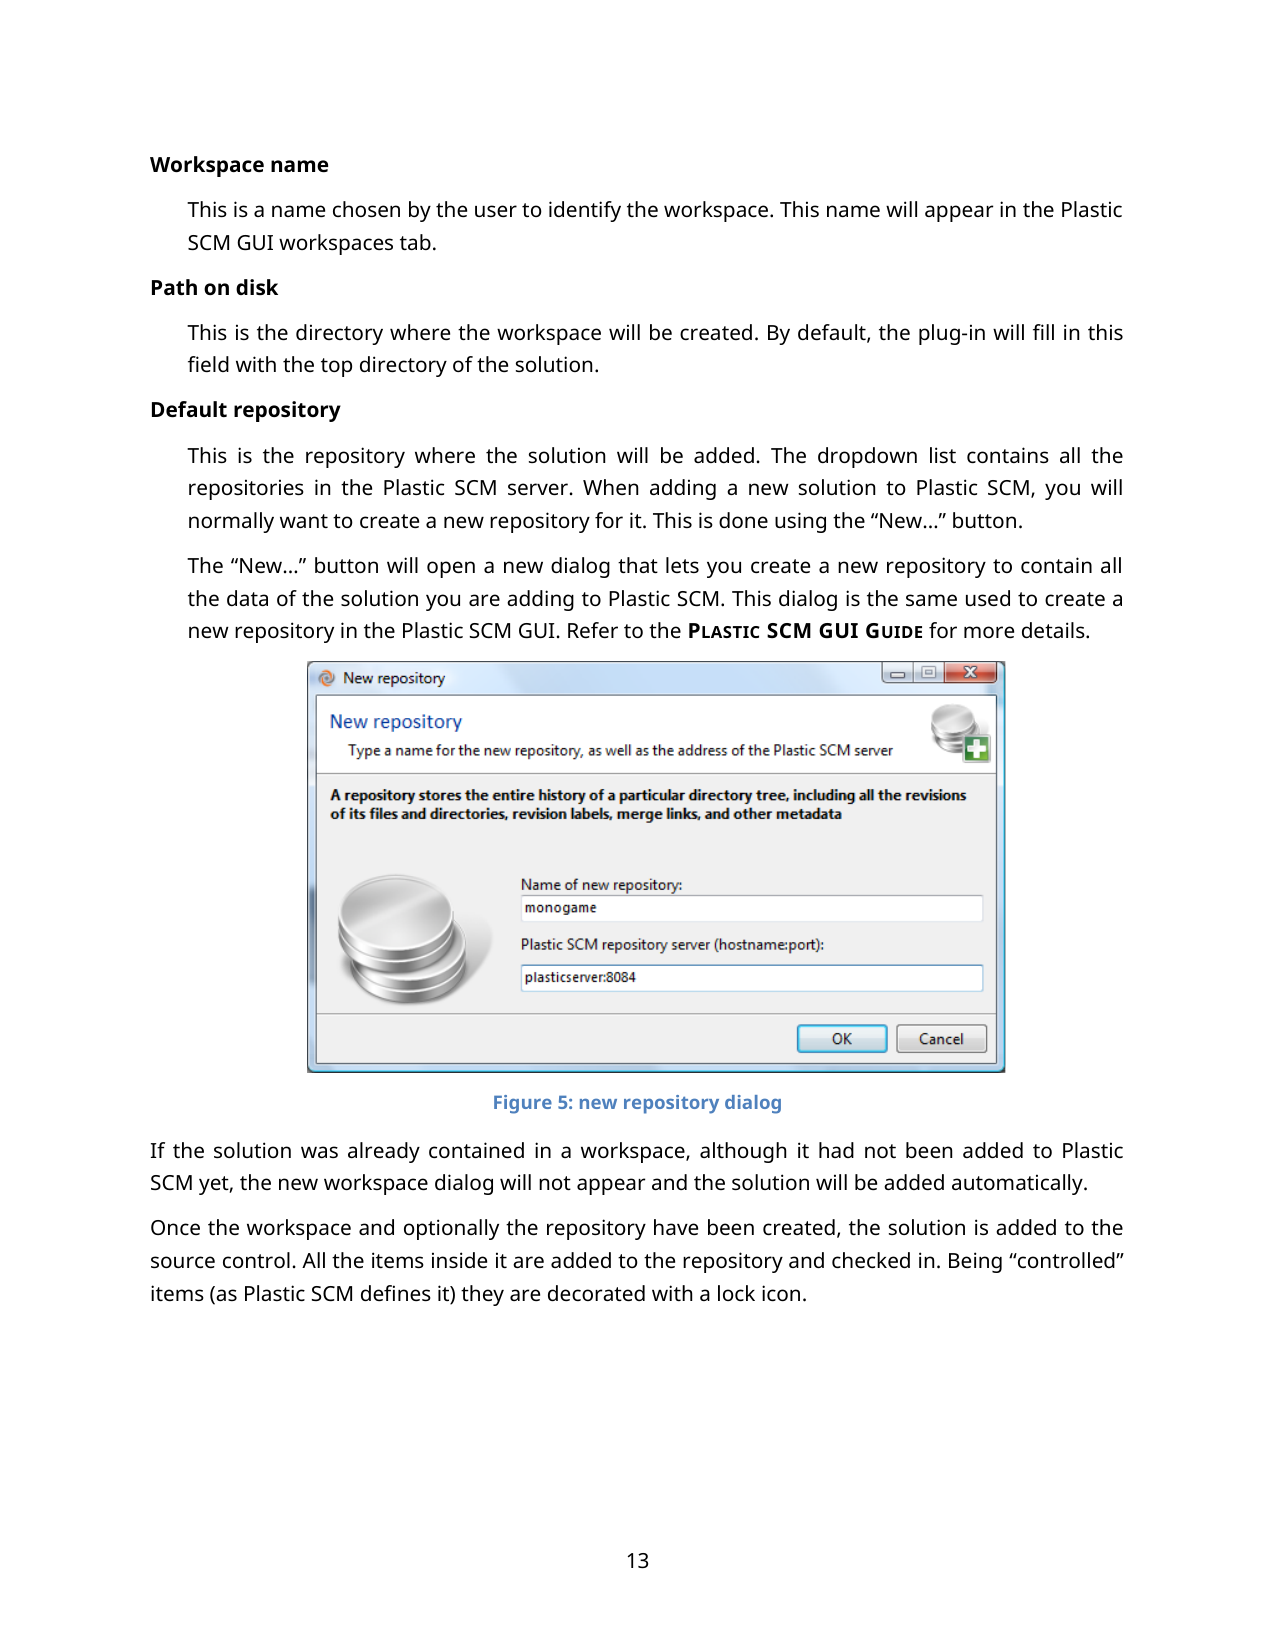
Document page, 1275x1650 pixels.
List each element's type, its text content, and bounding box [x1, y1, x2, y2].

text Workspace name [150, 150, 1125, 178]
text This is the directory where the workspace will be created. By default, the plug-in will fill in this field with the top directory of the solution. [187, 318, 1125, 379]
text This is a name chosen by the user to identify the workspace. This name will appear in the Plastic SCM GUI workspaces tab. [187, 195, 1125, 256]
text This is the repository where the solution will be added. The dropdown list contains all the repositories in the Plastic SCM server. When adding a new solution to Plastic SCM, you will normally want to create a new repository for it. This is done using the “New…” button. [187, 441, 1125, 534]
text Path on disk [150, 273, 1125, 301]
text If the solution was already contained in a workspace, although it had not been added to Plastic SCM yet, the new workspace dialog will not appear and the solution will be added automatically. [150, 1136, 1125, 1197]
picture [307, 661, 1006, 1073]
text Once the workspace and optionally the repository have been created, the solution is added to the source control. All the items inside it are added to the repository and checked in. Being “controlled” items (as Plastic SCM defines it) they are decorated with a lock icon. [150, 1213, 1125, 1307]
text Default repository [150, 396, 1125, 424]
text The “New…” button will open a new dialog that lets you create a new repository to contain all the data of the solution you are adding to Plastic SCM. This dialog is the same used to create a new repository in the Plastic SCM GUI. Refer to the Plastic SCM GUI Guide for more details. [187, 551, 1125, 645]
